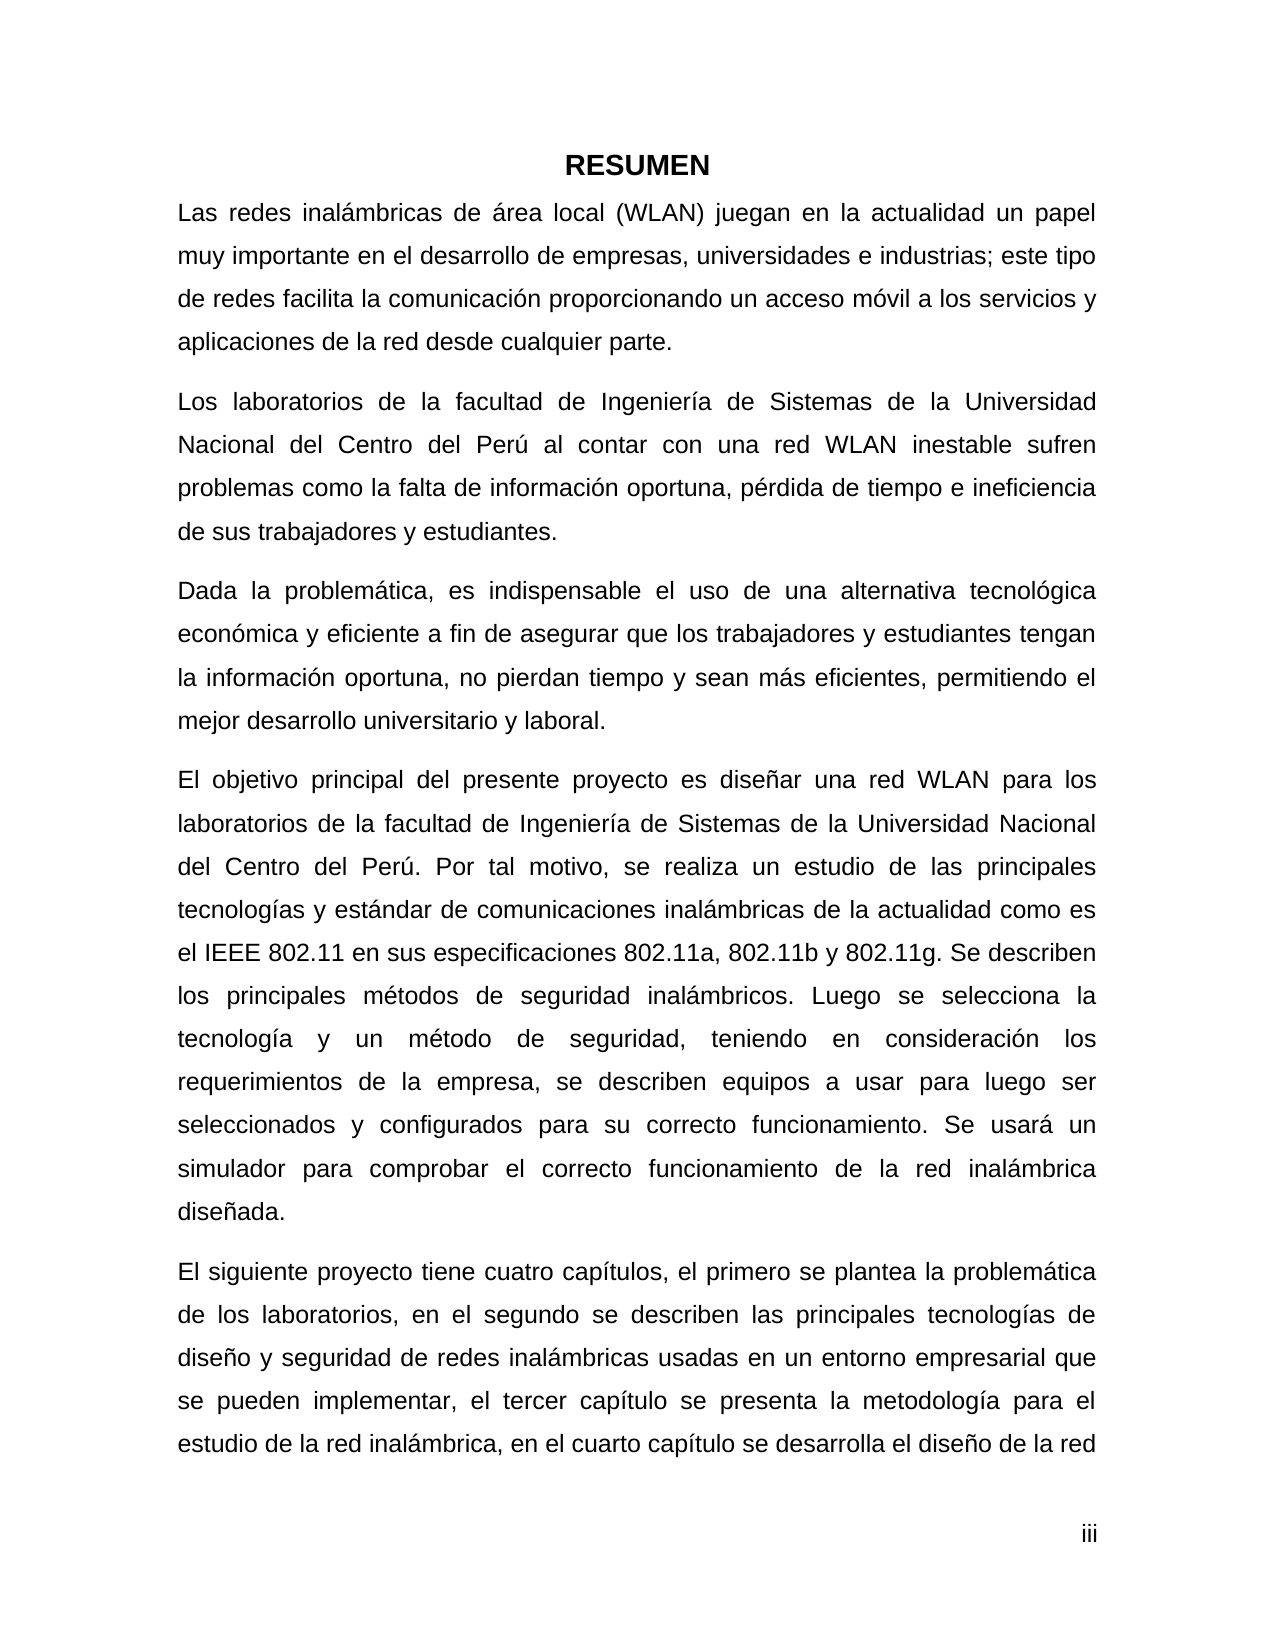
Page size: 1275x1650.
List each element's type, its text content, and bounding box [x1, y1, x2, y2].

text Los laboratorios de la facultad de Ingeniería de Sistemas de la Universidad Nacional del Centro del Perú al contar con una red WLAN inestable sufren problemas como la falta de información oportuna, pérdida de tiempo e ineficiencia de sus trabajadores y estudiantes. [177, 387, 1098, 545]
text El objetivo principal del presente proyecto es diseñar una red WLAN para los laboratorios de la facultad de Ingeniería de Sistemas de la Universidad Nacional del Centro del Perú. Por tal motivo, se realiza un estudio de las principales tecnologías y estándar de comunicaciones inalámbricas de la actualidad como es el IEEE 802.11 en sus especificaciones 802.11a, 802.11b y 802.11g. Se describen los principales métodos de seguridad inalámbricos. Luego se selecciona la tecnología y un método de seguridad, teniendo en consideración los requerimientos de la empresa, se describen equipos a usar para luego ser seleccionados y configurados para su correcto funcionamiento. Se usará un simulador para comprobar el correcto funcionamiento de la red inalámbrica diseñada. [177, 765, 1098, 1225]
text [177, 1256, 1098, 1458]
text Las redes inalámbricas de área local (WLAN) juegan en la actualidad un papel muy importante en el desarrollo de empresas, universidades e industrias; este tipo de redes facilita la comunicación proporcionando un acceso móvil a los servicios y aplicaciones de la red desde cualquier parte. [177, 198, 1098, 356]
subtitle RESUMEN [177, 148, 1098, 181]
text Dada la problemática, es indispensable el uso de una alternativa tecnológica económica y eficiente a fin de asegurar que los trabajadores y estudiantes tengan la información oportuna, no pierdan tiempo y sean más eficientes, permitiendo el mejor desarrollo universitario y laboral. [177, 576, 1098, 734]
